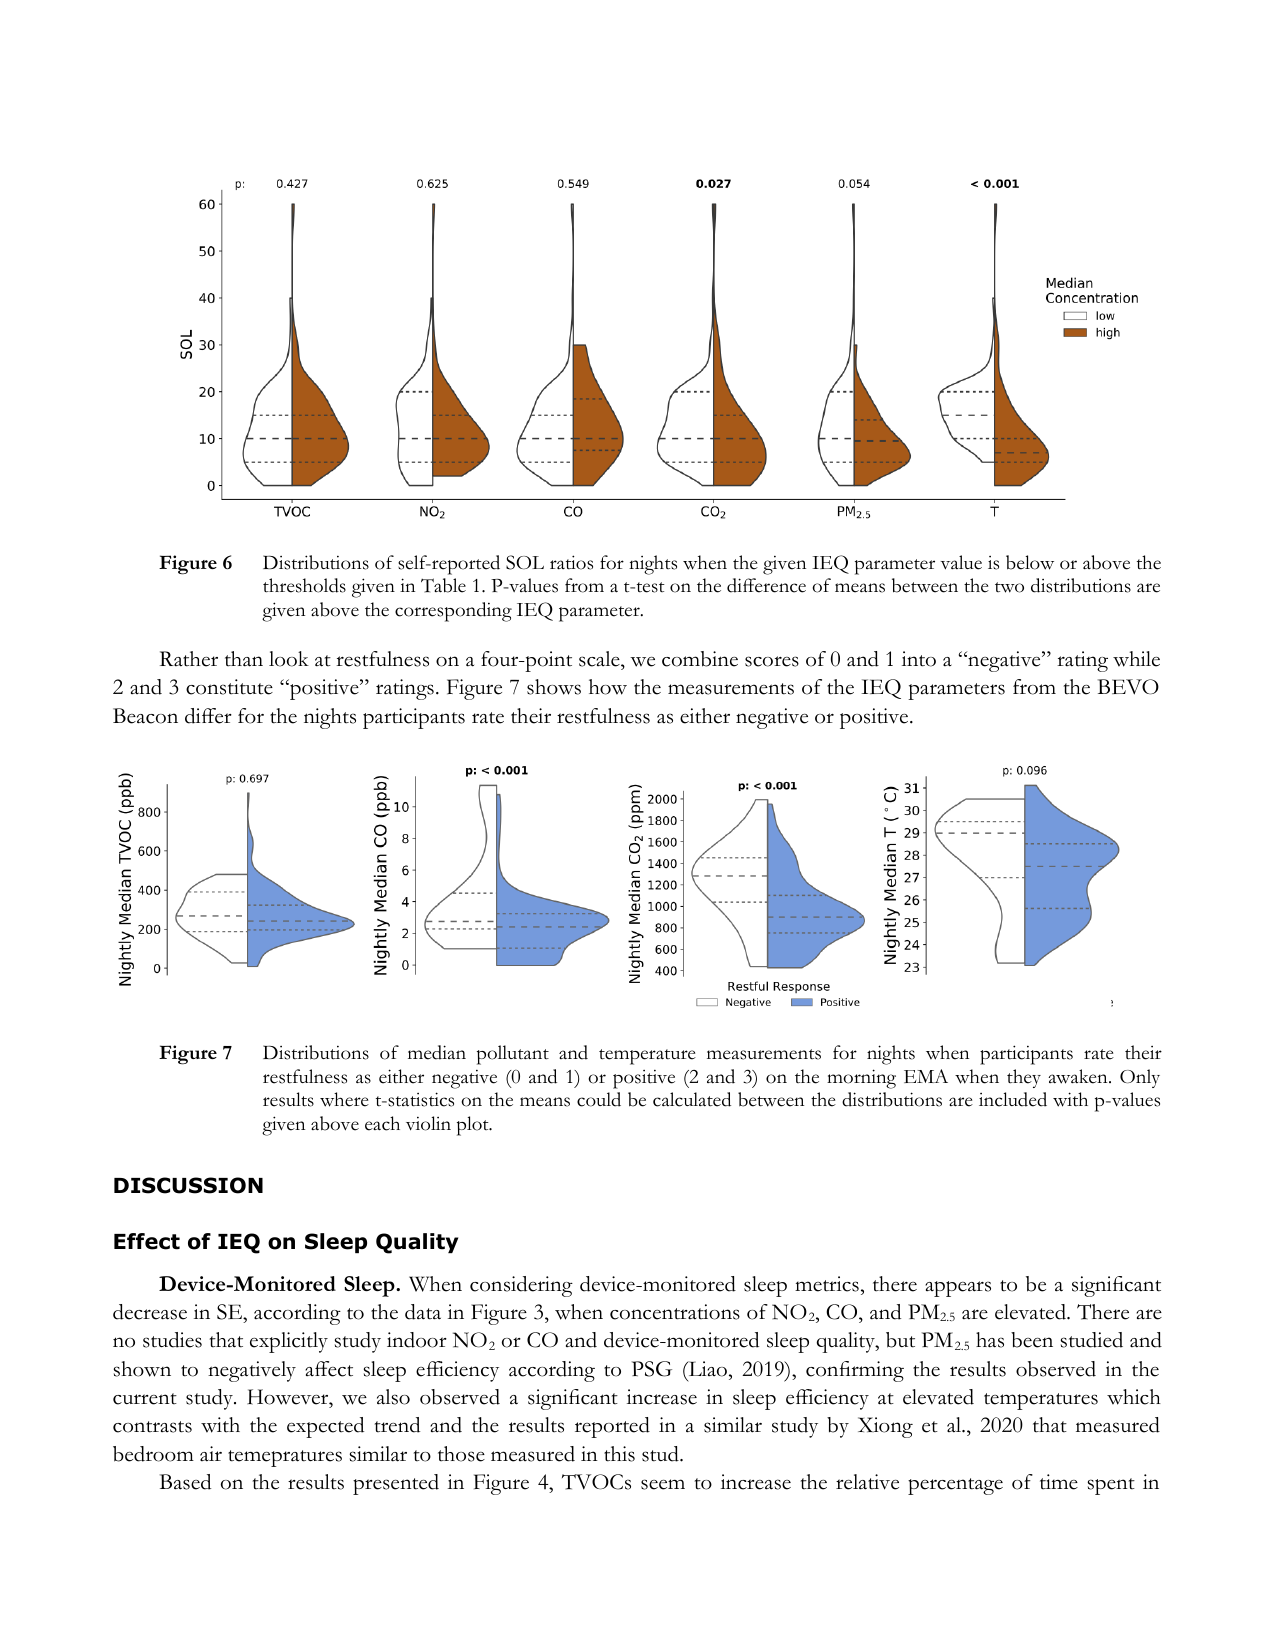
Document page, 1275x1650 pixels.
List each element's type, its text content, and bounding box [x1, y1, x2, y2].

text Figure 7 Distributions of median pollutant and temperature measurements for nights when participants rate their restfulness as either negative (0 and 1) or positive (2 and 3) on the morning EMA when they awaken. Only results where t-statistics on the means could be calculated between the distributions are included with p-values given above each violin plot. [159, 1042, 1162, 1136]
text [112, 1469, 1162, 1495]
text Device-Monitored Sleep. When considering device-monitored sleep metrics, there appears to be a significant decrease in SE, according to the data in Figure 3, when concentrations of NO2, CO, and PM2.5 are elevated. There are no studies that explicitly study indoor NO2 or CO and device-monitored sleep quality, but PM2.5 has been studied and shown to negatively affect sleep efficiency according to PSG (Liao, 2019), confirming the results observed in the current study. However, we also observed a significant increase in sleep efficiency at elevated temperatures which contrasts with the expected trend and the results reported in a similar study by Xiong et al., 2020 that measured bedroom air temepratures similar to those measured in this stud. [112, 1271, 1162, 1467]
subtitle Effect of IEQ on Sleep Quality [112, 1228, 1162, 1254]
text Figure 6 Distributions of self-reported SOL ratios for nights when the given IEQ parameter value is below or above the thresholds given in Table 1. P-values from a t-test on the difference of means between the two distributions are given above the corresponding IEQ parameter. [159, 551, 1162, 622]
subtitle Discussion [112, 1173, 1162, 1198]
text Rather than look at restfulness on a four-point scale, we combine scores of 0 and 1 into a “negative” rating while 2 and 3 constitute “positive” ratings. Figure 7 shows how the measurements of the IEQ parameters from the BEVO Beacon differ for the nights participants rate their restfulness as either negative or positive. [112, 647, 1162, 729]
